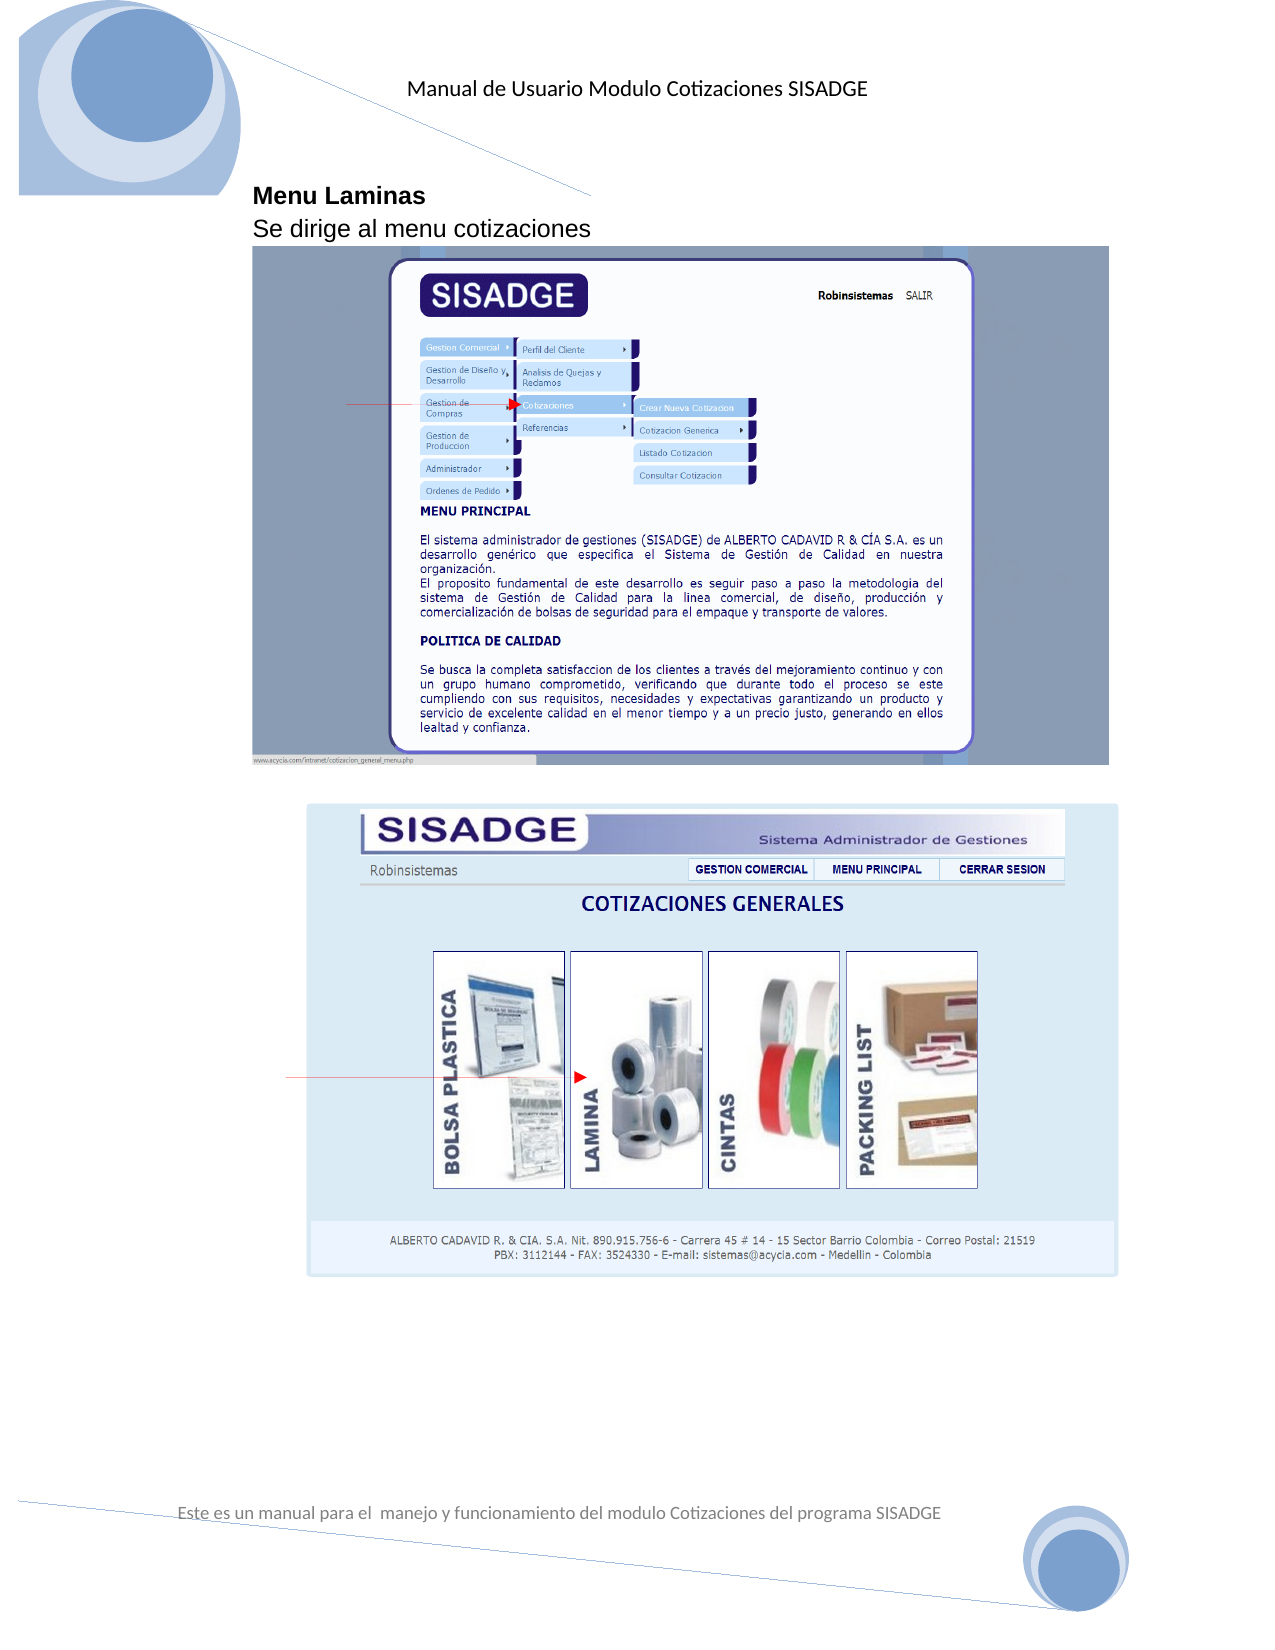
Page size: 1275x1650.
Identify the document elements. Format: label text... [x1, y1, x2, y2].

picture [252, 246, 1109, 765]
picture [252, 801, 1173, 1408]
list Menu Laminas [252, 181, 1098, 209]
list Se dirige al menu cotizaciones [252, 214, 1098, 242]
